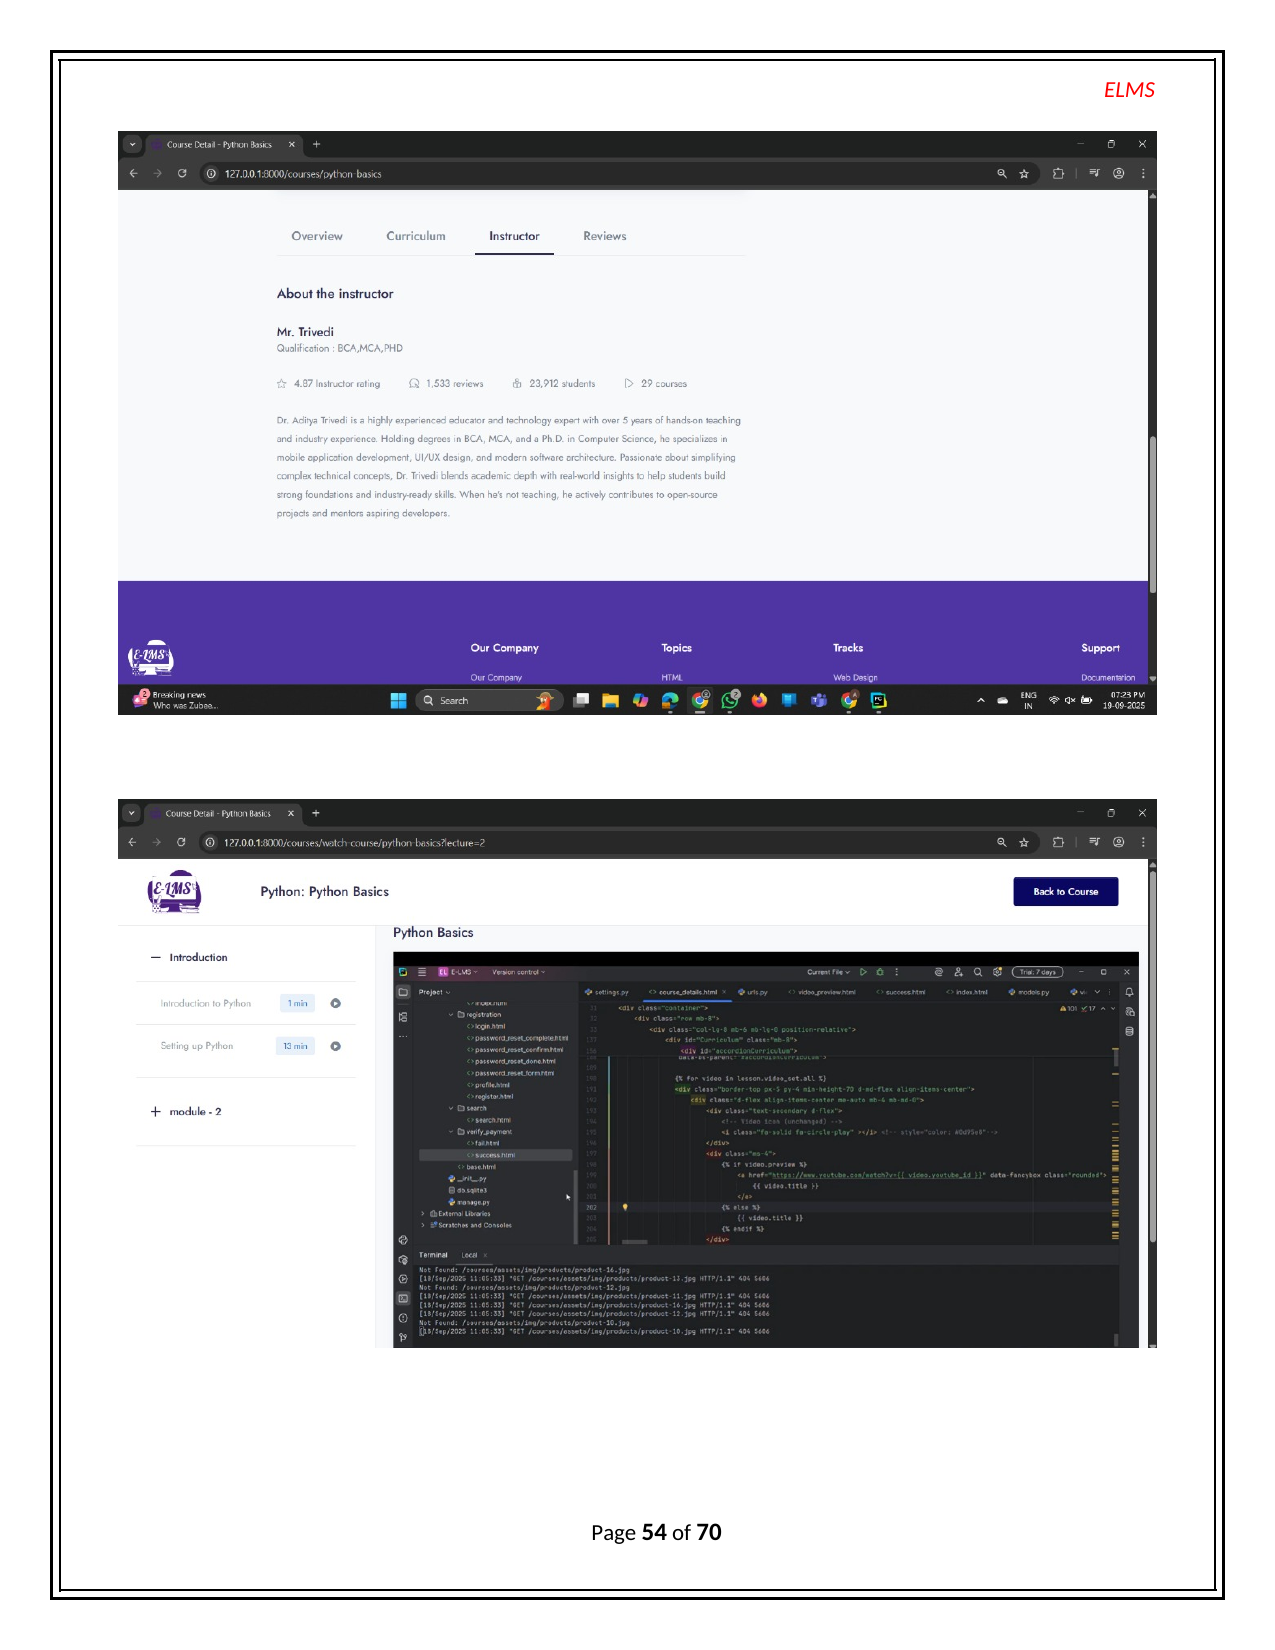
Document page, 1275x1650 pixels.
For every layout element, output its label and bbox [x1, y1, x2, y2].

picture [118, 799, 1157, 1348]
picture [118, 131, 1157, 715]
